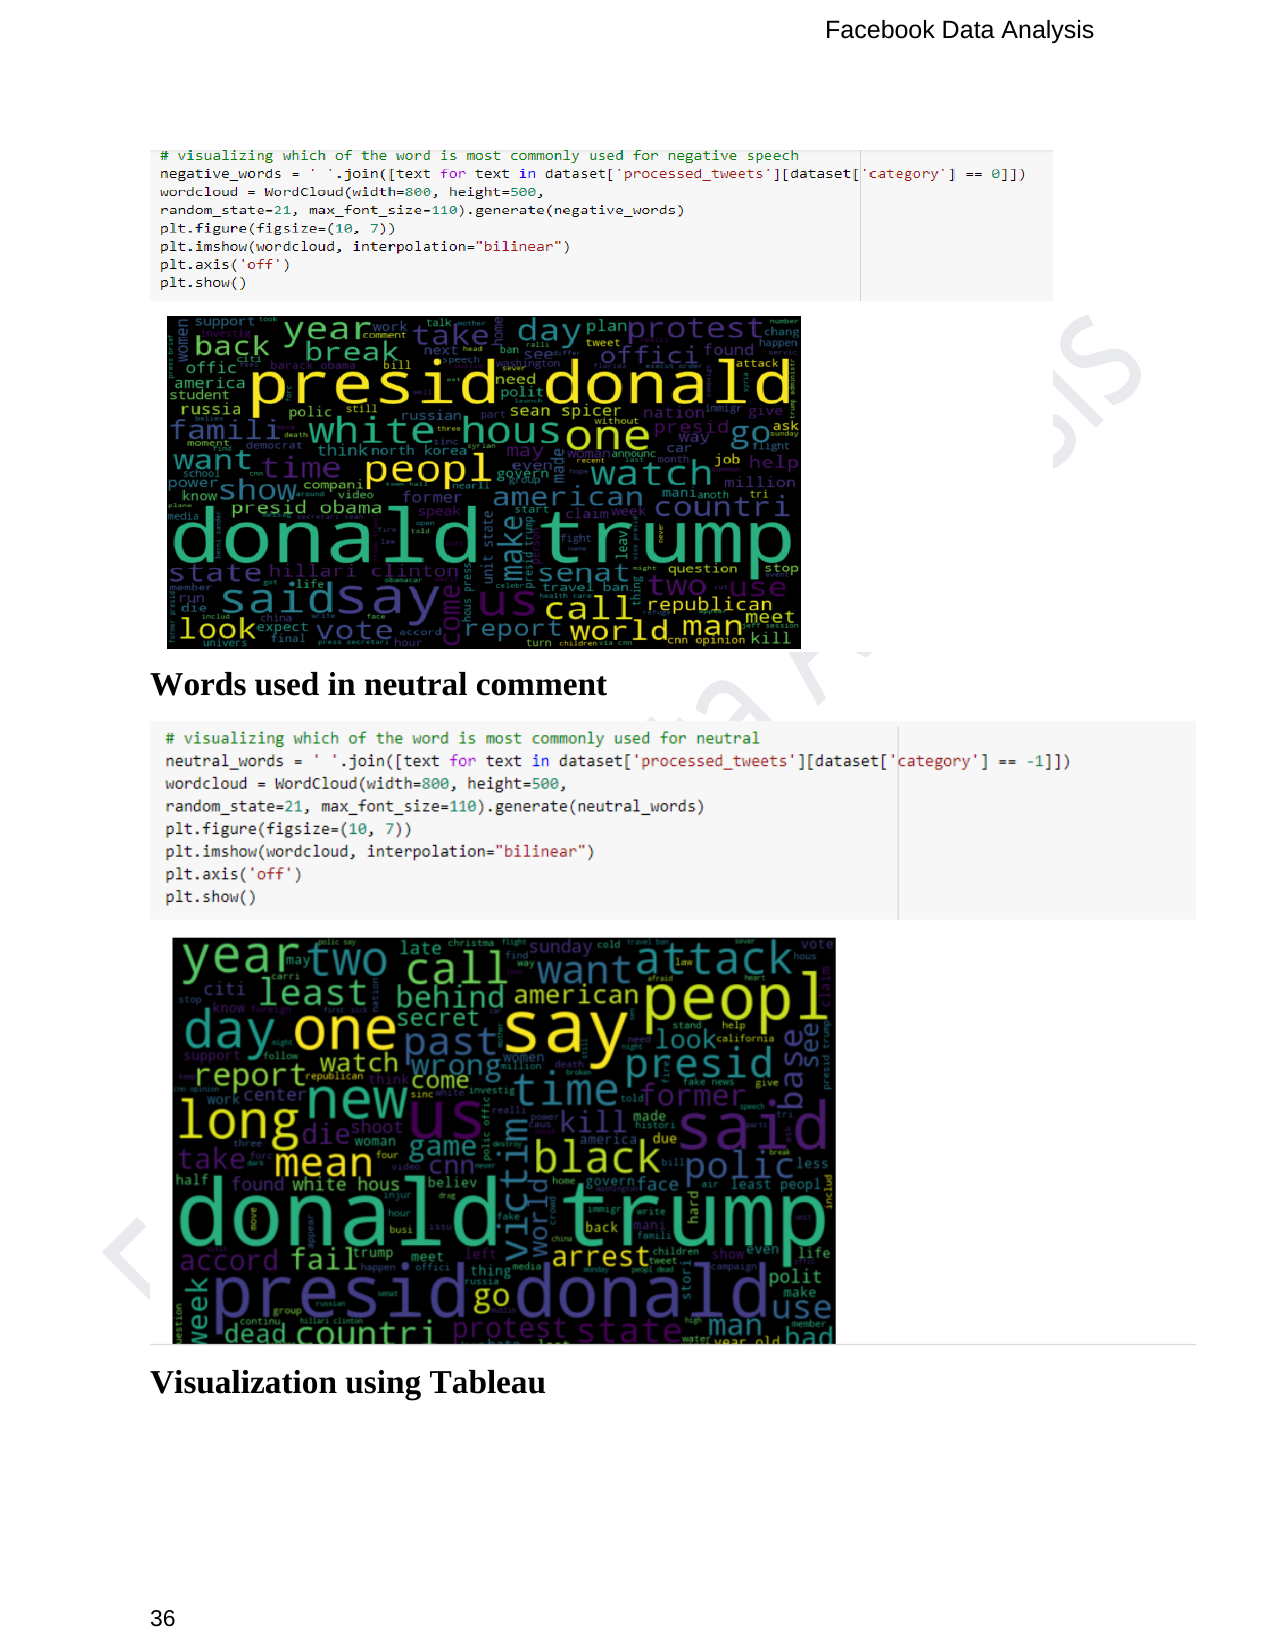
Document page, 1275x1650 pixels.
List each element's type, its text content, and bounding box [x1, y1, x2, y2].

text Words used in neutral comment [150, 664, 1125, 703]
picture [150, 721, 1196, 1350]
text Visualization using Tableau [150, 1362, 1125, 1401]
picture [150, 150, 1053, 652]
